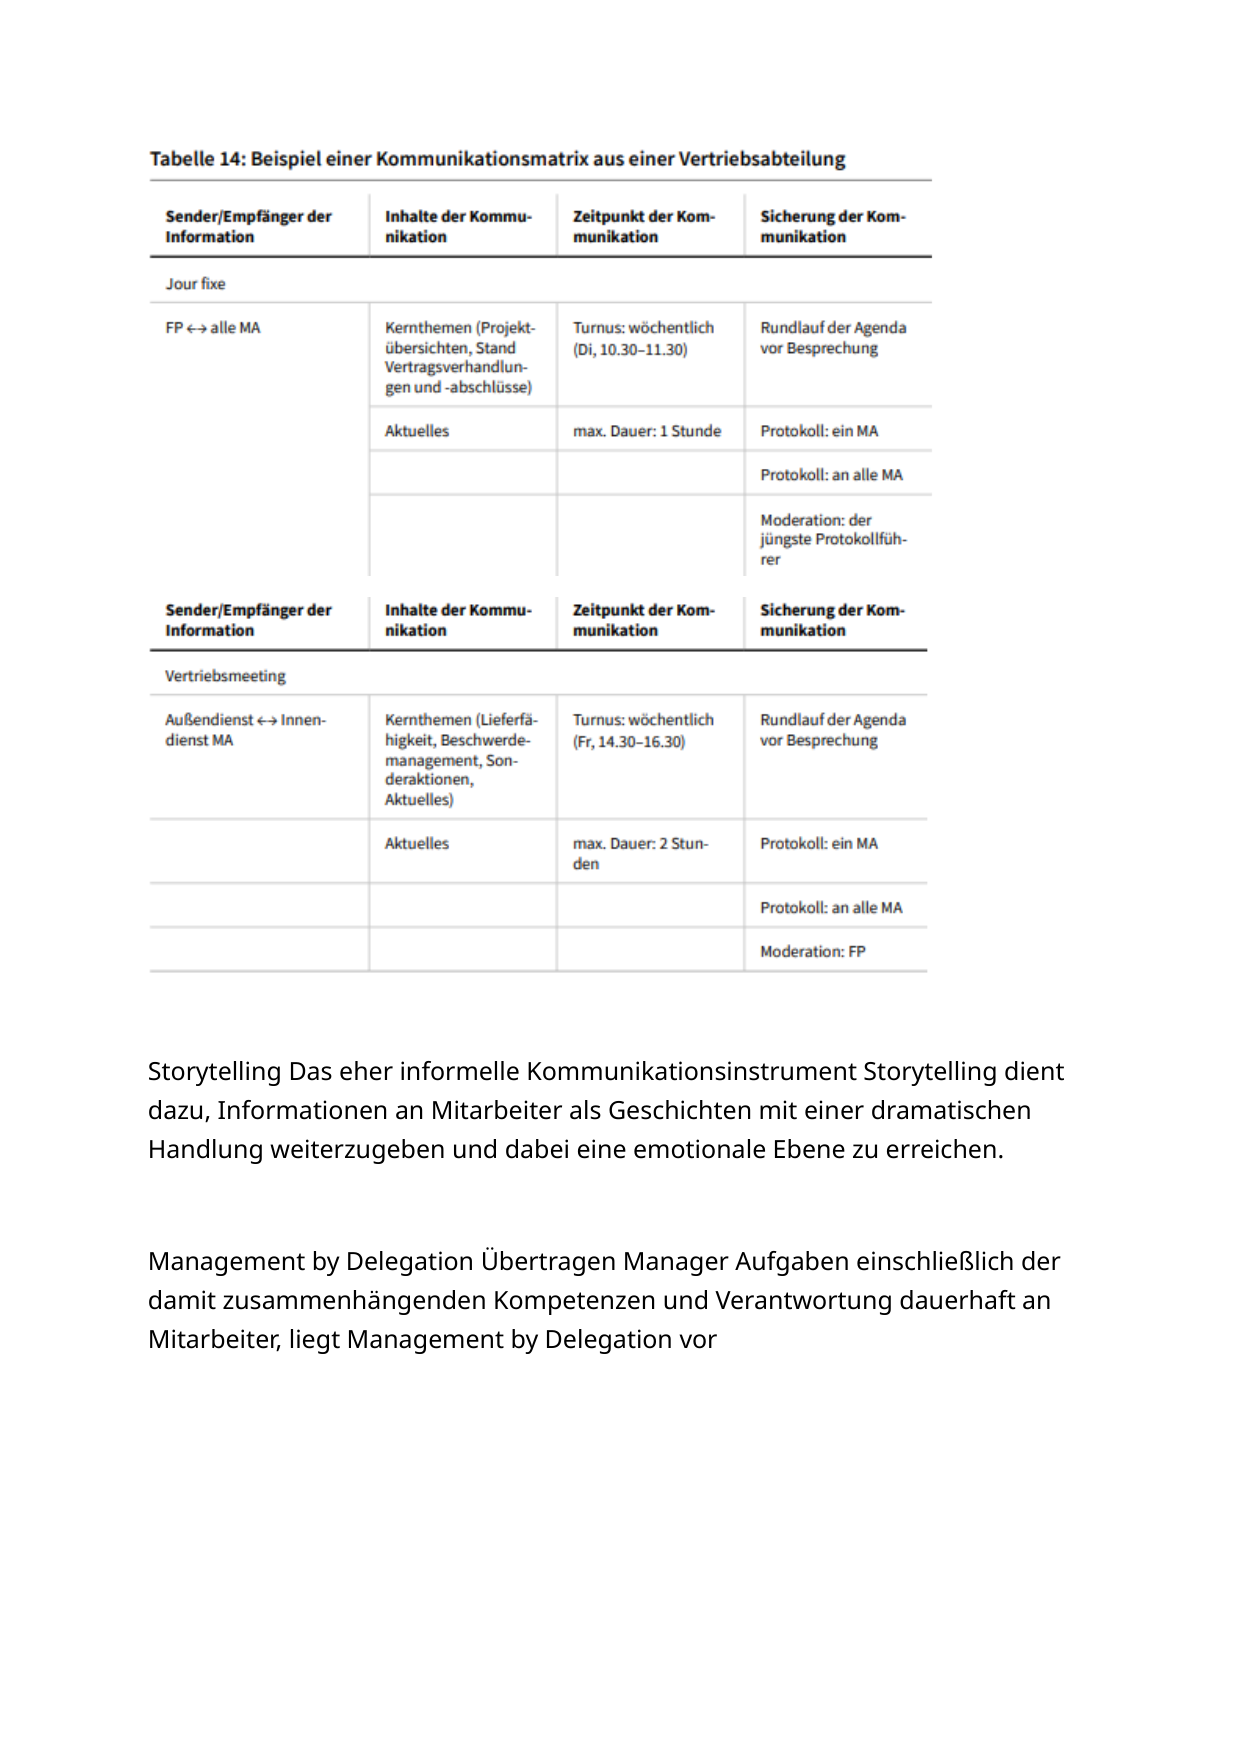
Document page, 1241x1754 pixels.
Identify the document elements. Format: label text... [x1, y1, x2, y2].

text Storytelling Das eher informelle Kommunikationsinstrument Storytelling dient dazu, Informationen an Mitarbeiter als Geschichten mit einer dramatischen Handlung weiterzugeben und dabei eine emotionale Ebene zu erreichen. [148, 1053, 1093, 1166]
text Management by Delegation Übertragen Manager Aufgaben einschließlich der damit zusammenhängenden Kompetenzen und Verantwortung dauerhaft an Mitarbeiter, liegt Management by Delegation vor [148, 1243, 1093, 1356]
picture [147, 147, 933, 576]
picture [147, 597, 928, 976]
